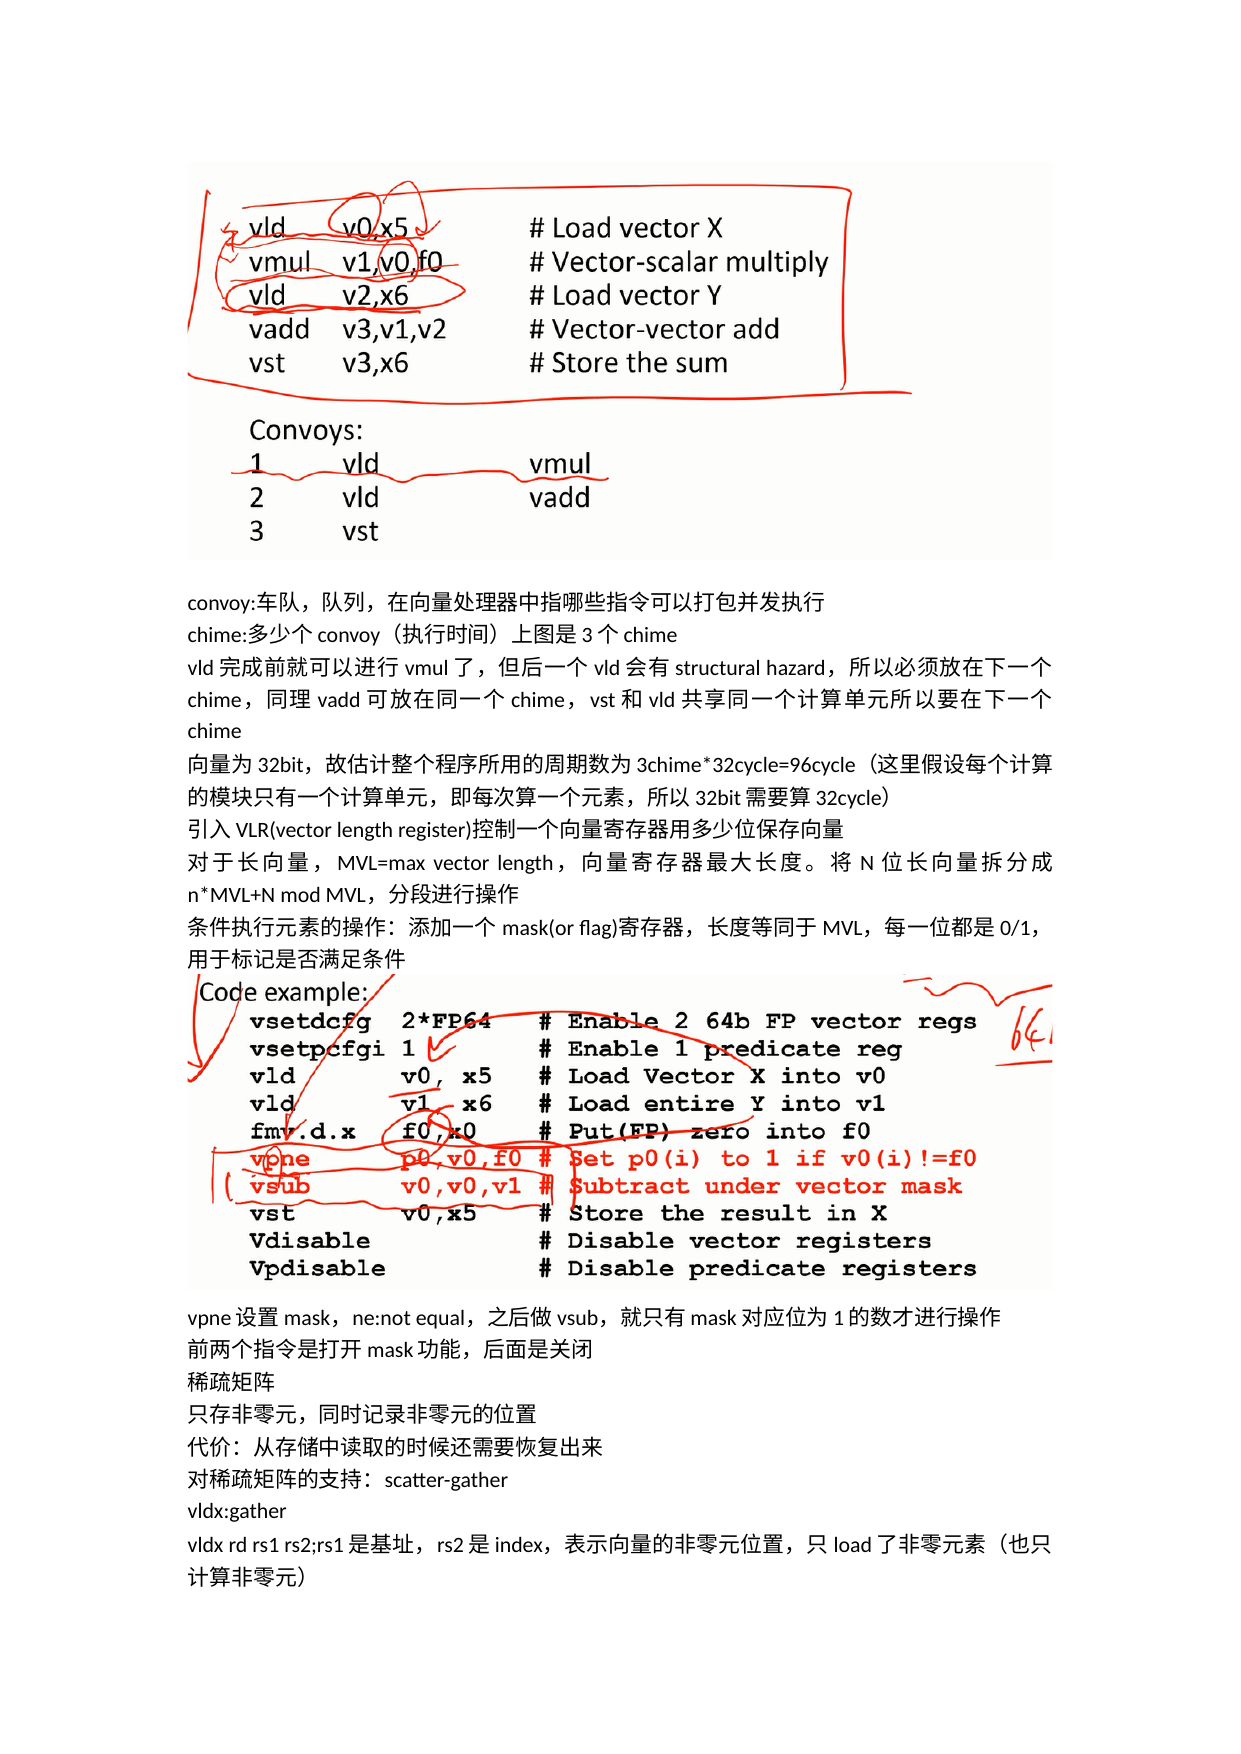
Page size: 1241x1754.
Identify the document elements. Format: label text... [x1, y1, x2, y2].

text convoy:车队，队列，在向量处理器中指哪些指令可以打包并发执行 [187, 560, 1053, 617]
text vpne设置mask，ne:not equal，之后做vsub，就只有mask对应位为1的数才进行操作 [187, 1299, 1053, 1332]
text 稀疏矩阵 [187, 1364, 1053, 1397]
text 前两个指令是打开mask功能，后面是关闭 [187, 1332, 1053, 1364]
text 对稀疏矩阵的支持：scatter-gather [187, 1462, 1053, 1494]
text 向量为32bit，故估计整个程序所用的周期数为3chime*32cycle=96cycle（这里假设每个计算的模块只有一个计算单元，即每次算一个元素，所以32bit需要算32cycle） [187, 747, 1053, 812]
text chime:多少个convoy（执行时间）上图是3个chime [187, 617, 1053, 649]
text 代价：从存储中读取的时候还需要恢复出来 [187, 1429, 1053, 1462]
text 条件执行元素的操作：添加一个mask(or flag)寄存器，长度等同于MVL，每一位都是0/1，用于标记是否满足条件 [187, 909, 1053, 974]
text vldx rd rs1 rs2;rs1是基址，rs2是index，表示向量的非零元位置，只load了非零元素（也只计算非零元） [187, 1527, 1053, 1592]
text vldx:gather [187, 1494, 1053, 1527]
picture [187, 974, 1053, 1290]
picture [187, 162, 1053, 560]
text vld完成前就可以进行vmul了，但后一个vld会有structural hazard，所以必须放在下一个chime，同理vadd可放在同一个chime，vst和vld共享同一个计算单元所以要在下一个chime [187, 649, 1053, 747]
text 引入VLR(vector length register)控制一个向量寄存器用多少位保存向量 [187, 812, 1053, 844]
text 对于长向量，MVL=max vector length，向量寄存器最大长度。将N位长向量拆分成n*MVL+N mod MVL，分段进行操作 [187, 844, 1053, 909]
text 只存非零元，同时记录非零元的位置 [187, 1397, 1053, 1429]
